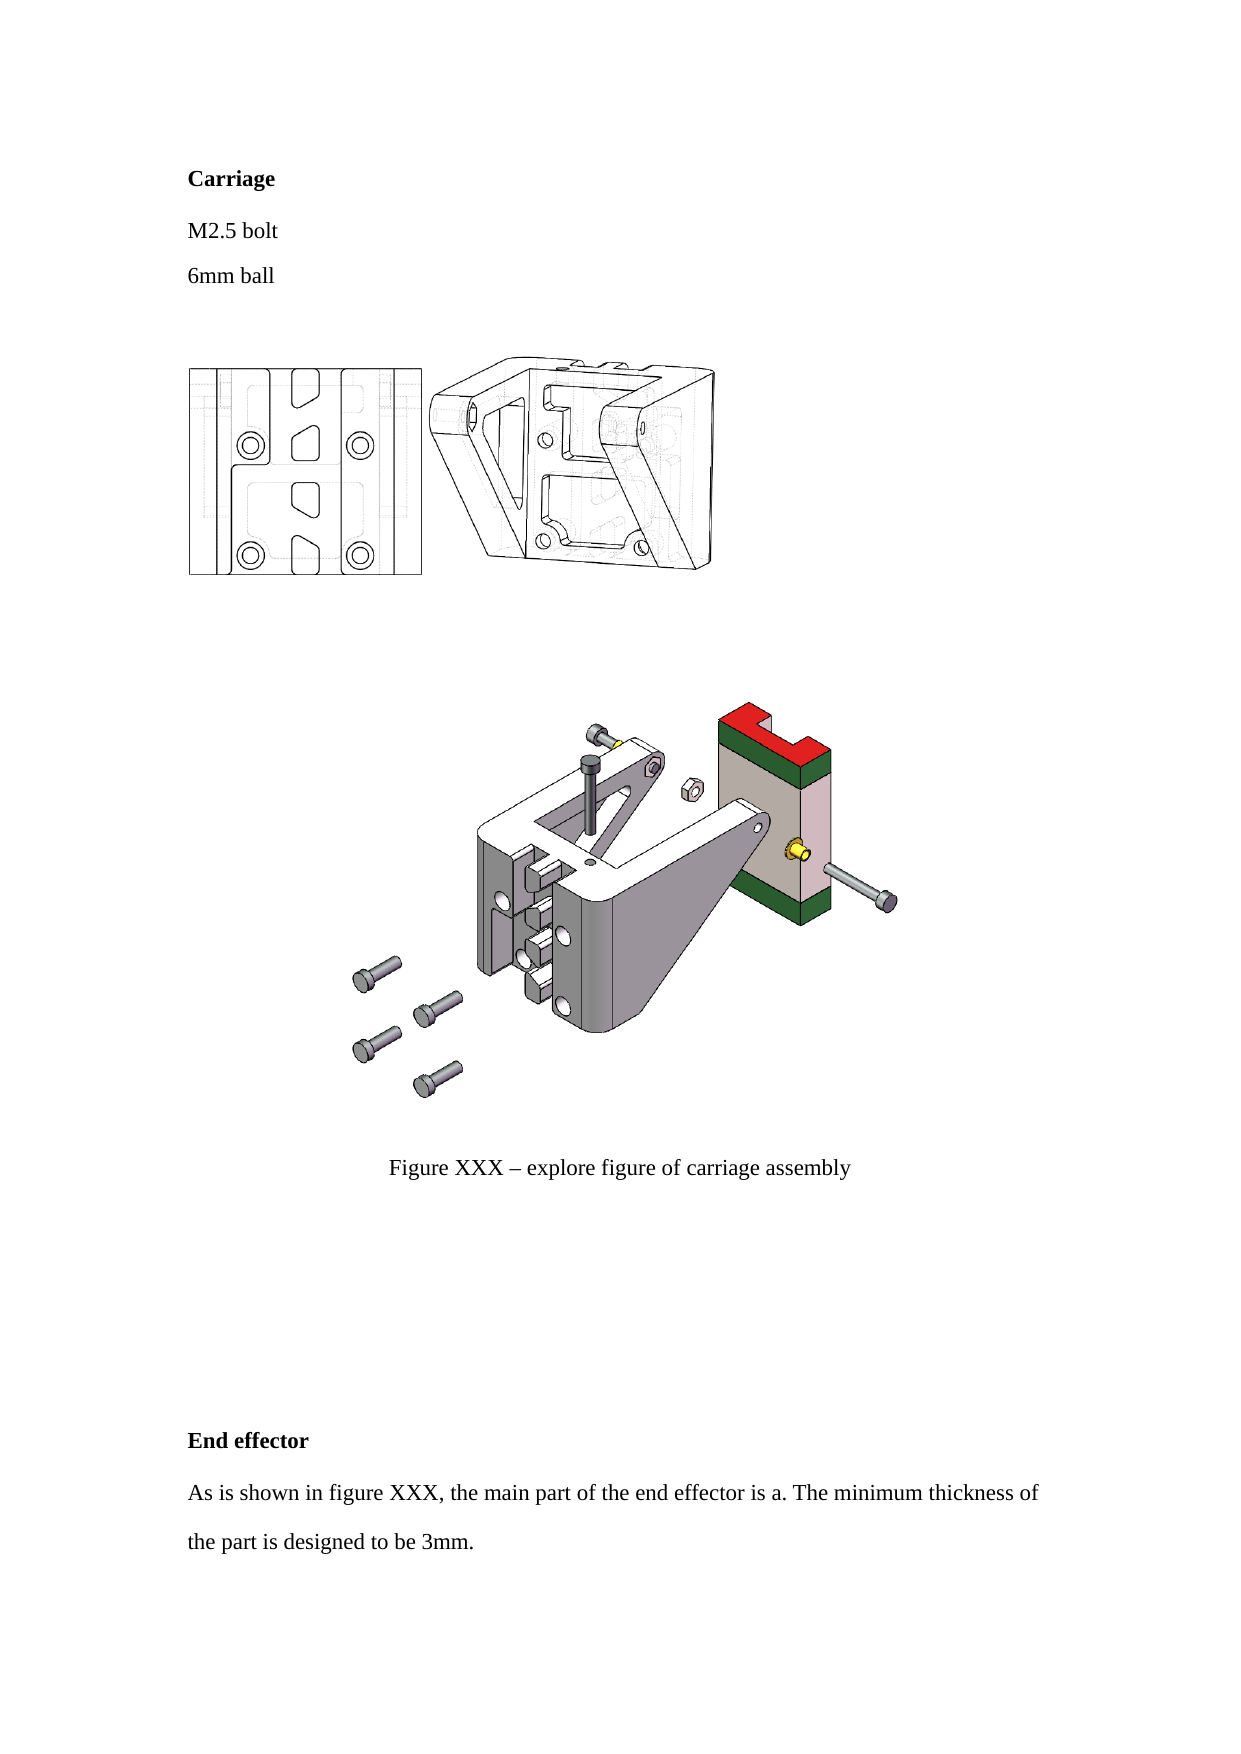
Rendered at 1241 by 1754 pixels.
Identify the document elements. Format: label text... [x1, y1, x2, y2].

picture [187, 350, 719, 577]
text As is shown in figure XXX, the main part of the end effector is a. The minimum thickness of the part is designed to be 3mm. [187, 1476, 1053, 1557]
text M2.5 bolt [187, 214, 1053, 246]
subtitle Carriage [187, 162, 1053, 194]
text 6mm ball [187, 259, 1053, 292]
subtitle End effector [187, 1424, 1053, 1457]
text Figure XXX – explore figure of carriage assembly [187, 1151, 1053, 1183]
picture [325, 682, 916, 1112]
